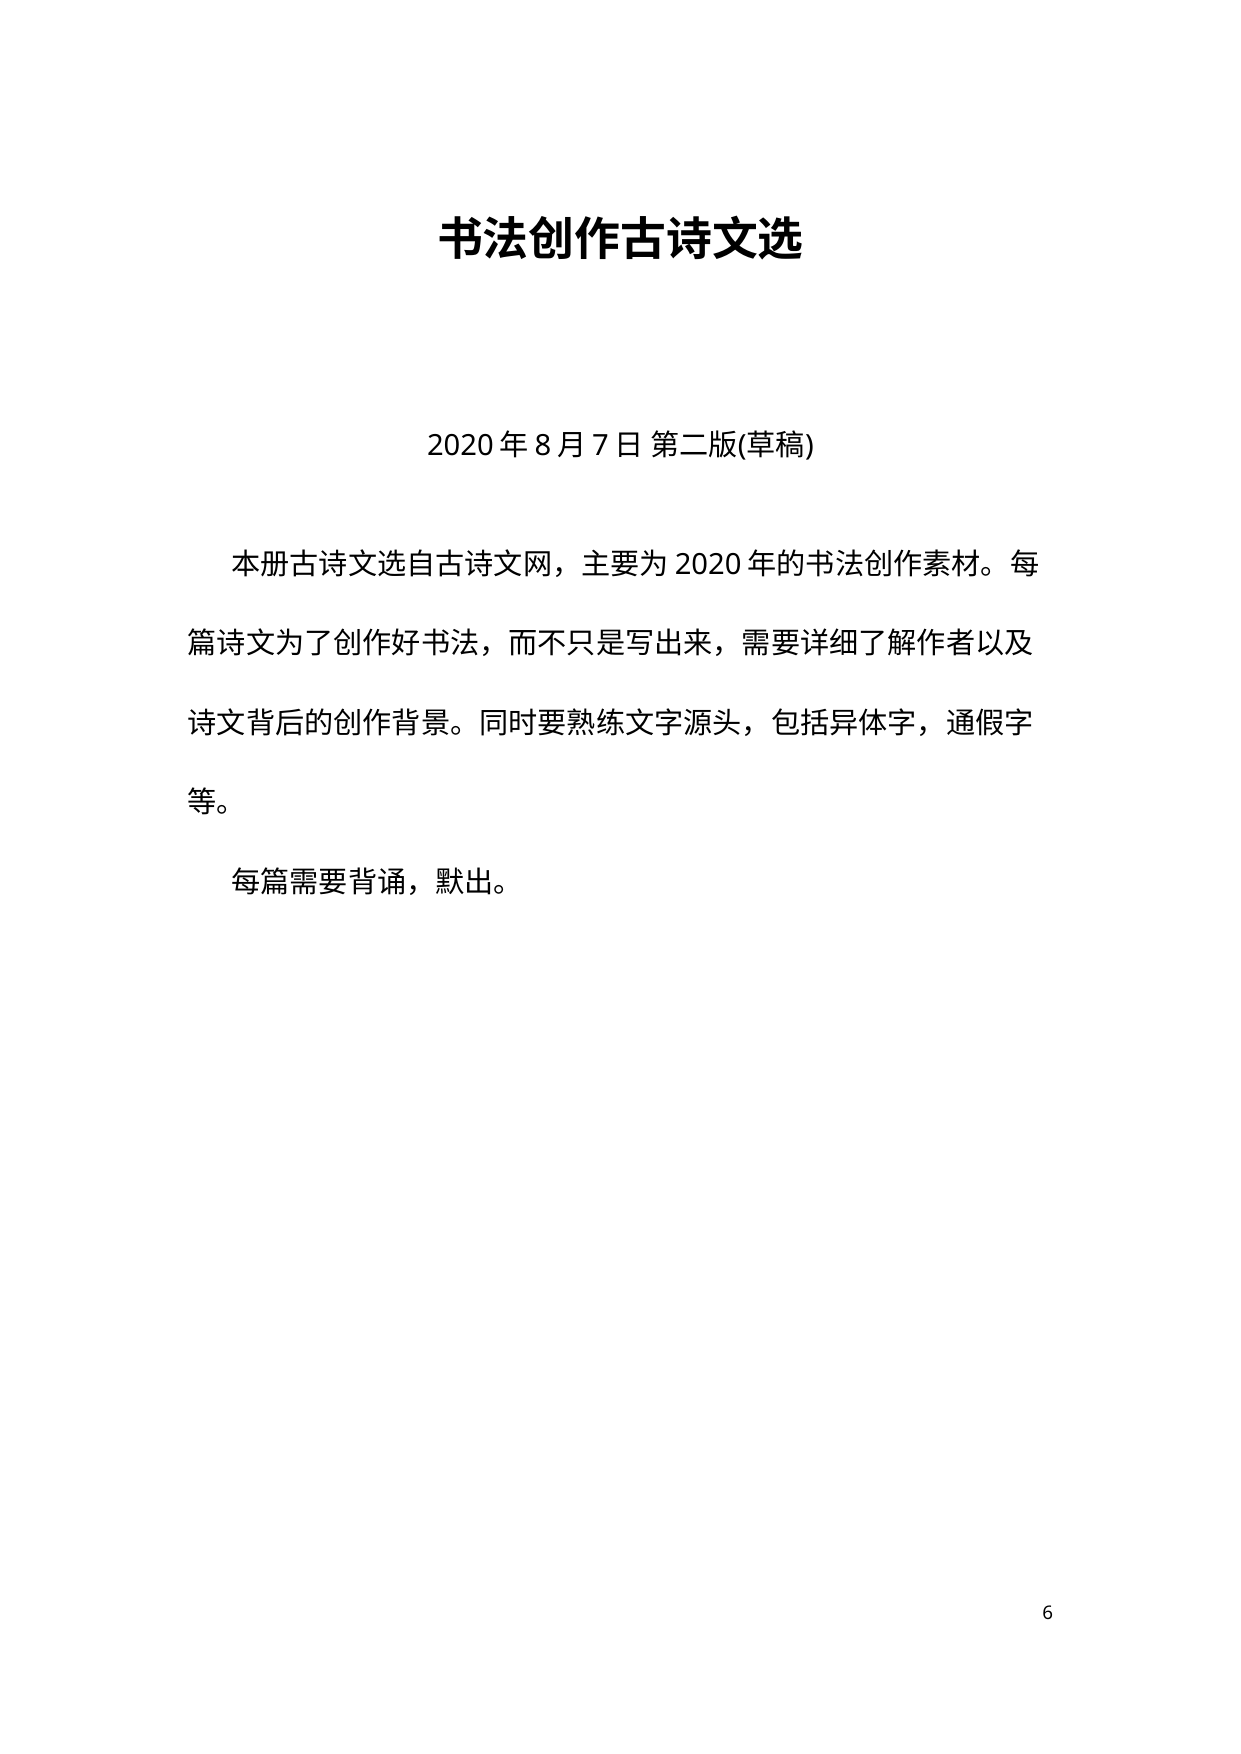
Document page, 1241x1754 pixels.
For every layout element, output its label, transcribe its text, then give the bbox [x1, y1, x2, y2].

text 2020年8月7日 第二版(草稿) [187, 403, 1053, 482]
text 每篇需要背诵，默出。 [187, 840, 1053, 919]
subtitle 书法创作古诗文选 [187, 196, 1053, 275]
text 本册古诗文选自古诗文网，主要为2020年的书法创作素材。每篇诗文为了创作好书法，而不只是写出来，需要详细了解作者以及诗文背后的创作背景。同时要熟练文字源头，包括异体字，通假字等。 [187, 522, 1053, 840]
